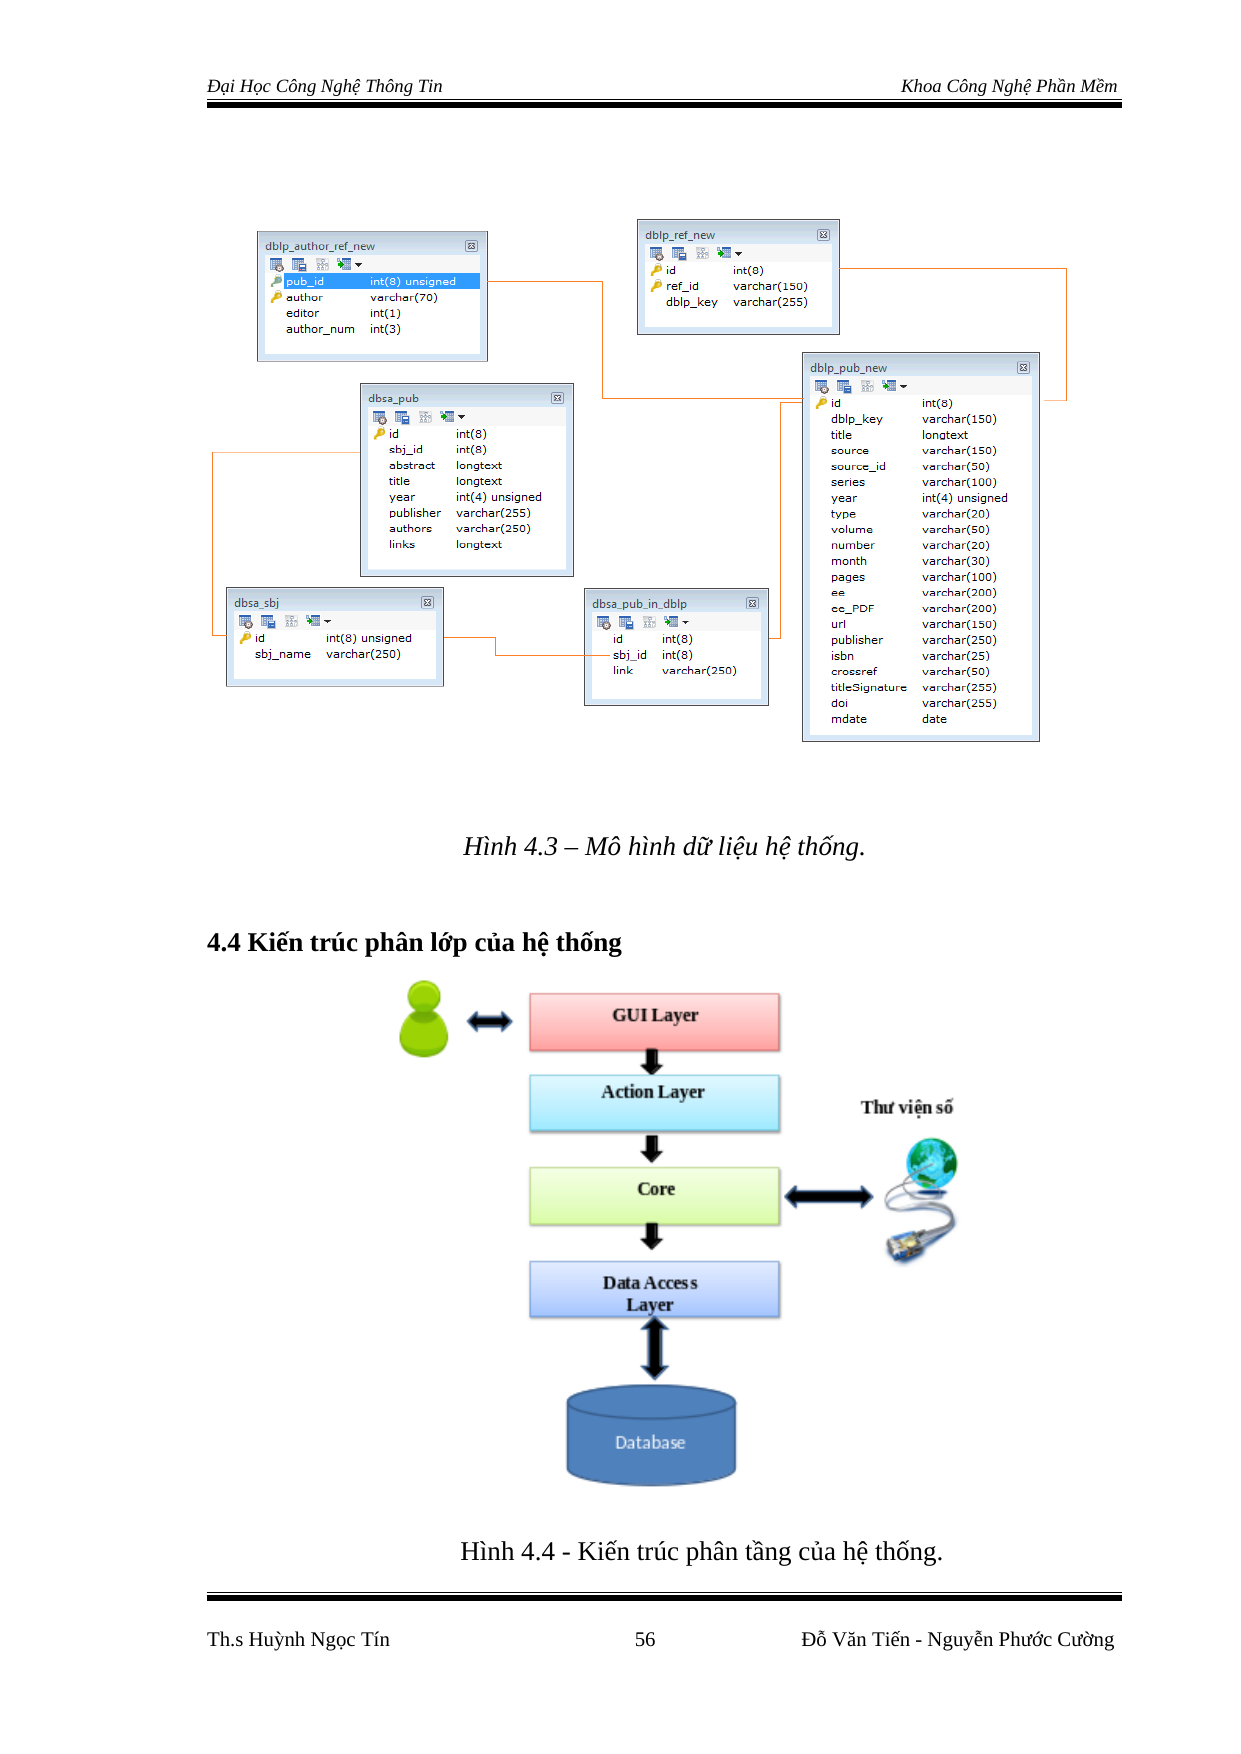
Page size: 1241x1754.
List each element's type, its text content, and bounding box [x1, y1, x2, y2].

subtitle 4.4 Kiến trúc phân lớp của hệ thống [207, 927, 1122, 958]
text Hình 4.4 - Kiến trúc phân tầng của hệ thống. [207, 1535, 1122, 1566]
picture [206, 206, 1120, 816]
subtitle Hình 4.3 – Mô hình dữ liệu hệ thống. [207, 830, 1122, 861]
